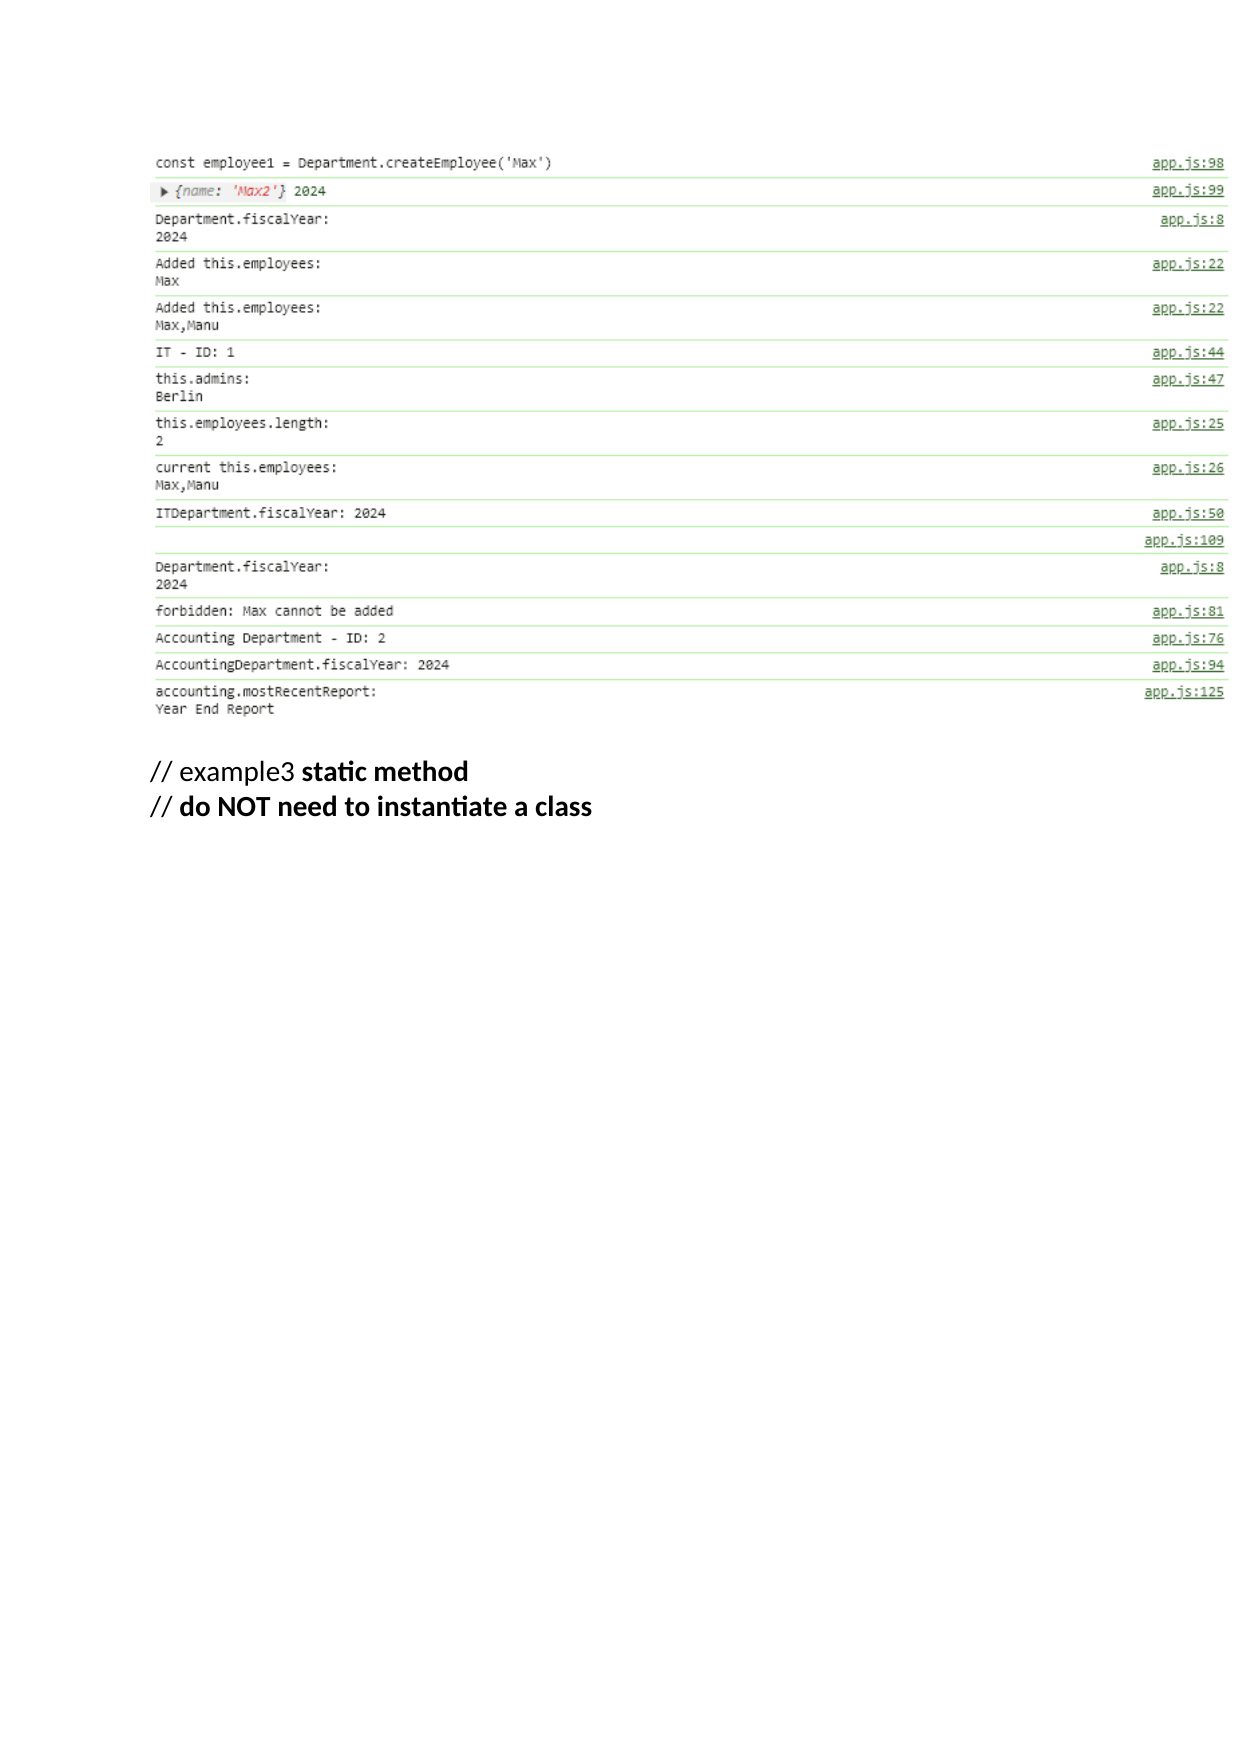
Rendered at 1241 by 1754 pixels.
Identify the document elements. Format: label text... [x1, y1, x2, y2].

text // do NOT need to instantiate a class [150, 788, 1090, 824]
picture [150, 150, 1230, 718]
text // example3 static method [150, 753, 1090, 788]
